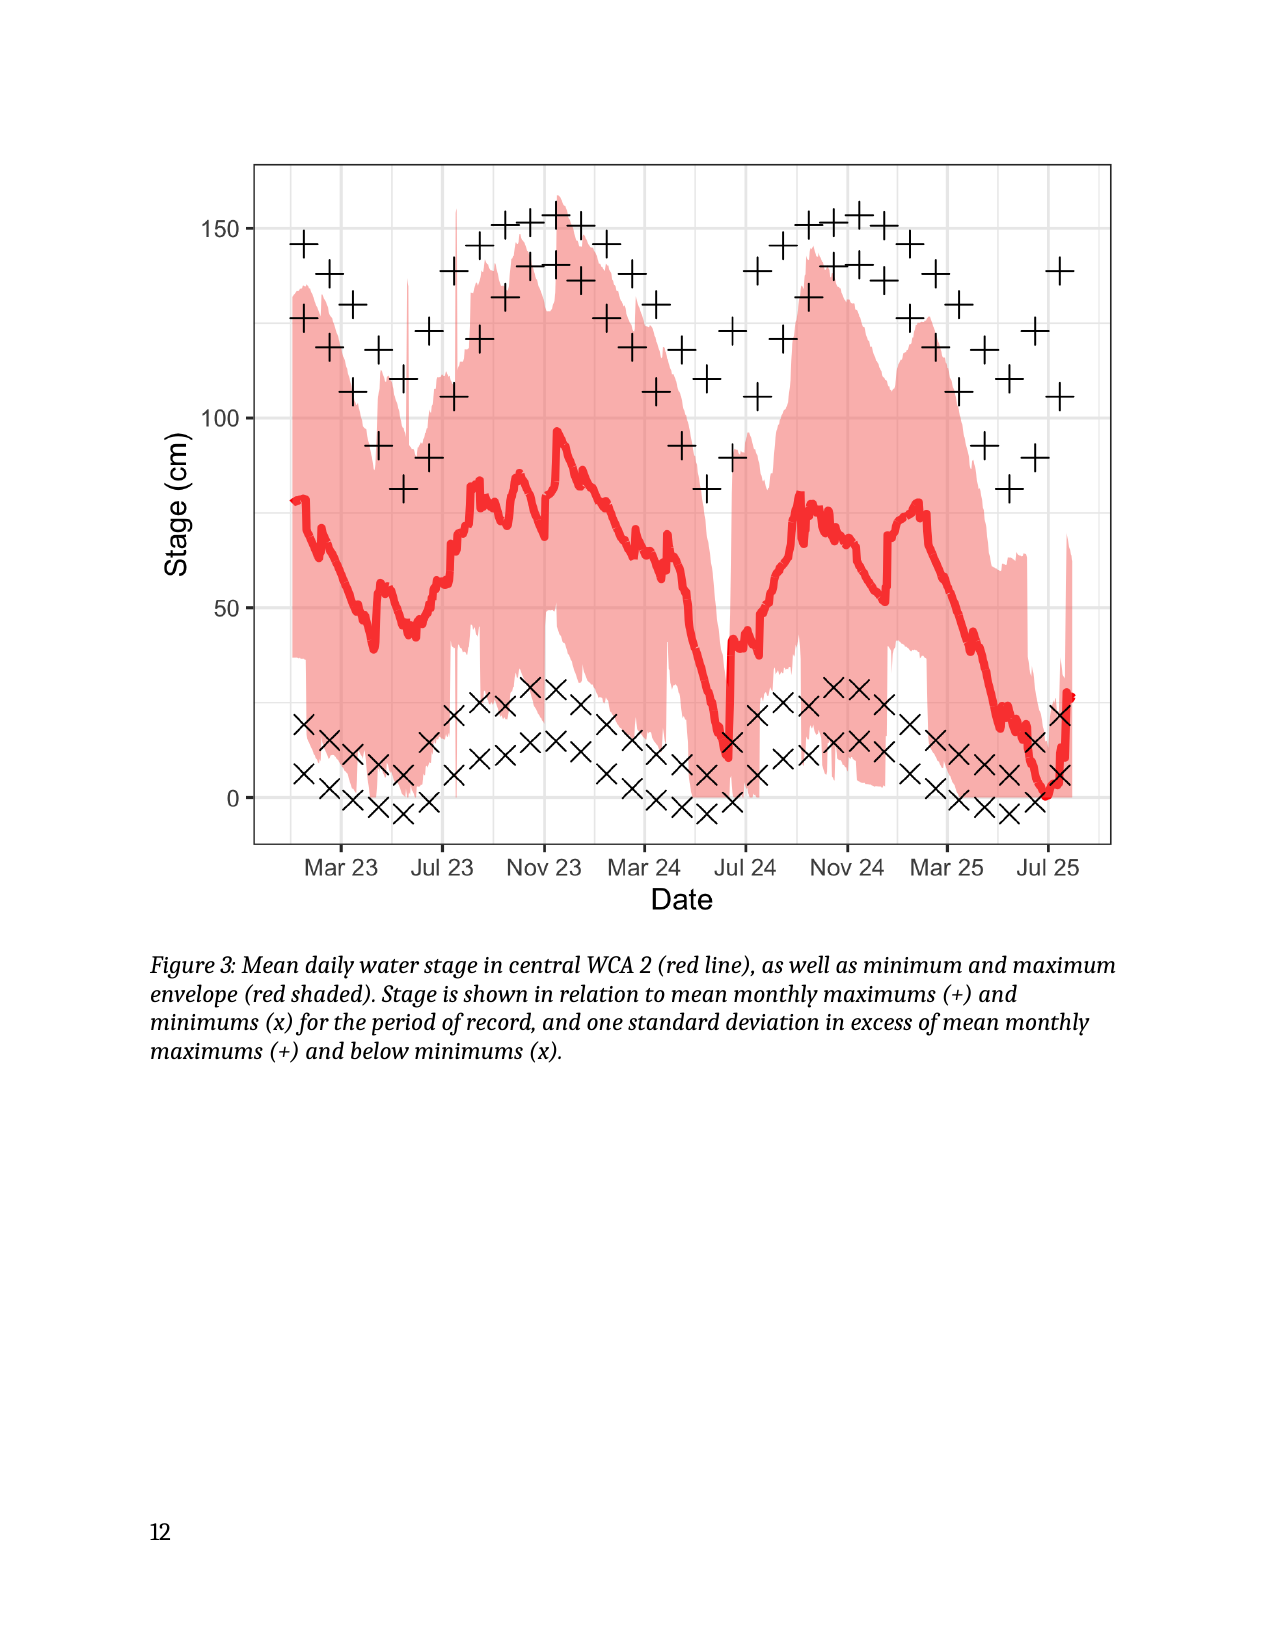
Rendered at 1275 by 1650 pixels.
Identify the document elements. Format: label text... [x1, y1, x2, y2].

text Figure 3: Mean daily water stage in central WCA 2 (red line), as well as minimum and maximum envelope (red shaded). Stage is shown in relation to mean monthly maximums (+) and minimums (x) for the period of record, and one standard deviation in excess of mean monthly maximums (+) and below minimums (x). [150, 951, 1125, 1066]
picture [150, 150, 1125, 930]
